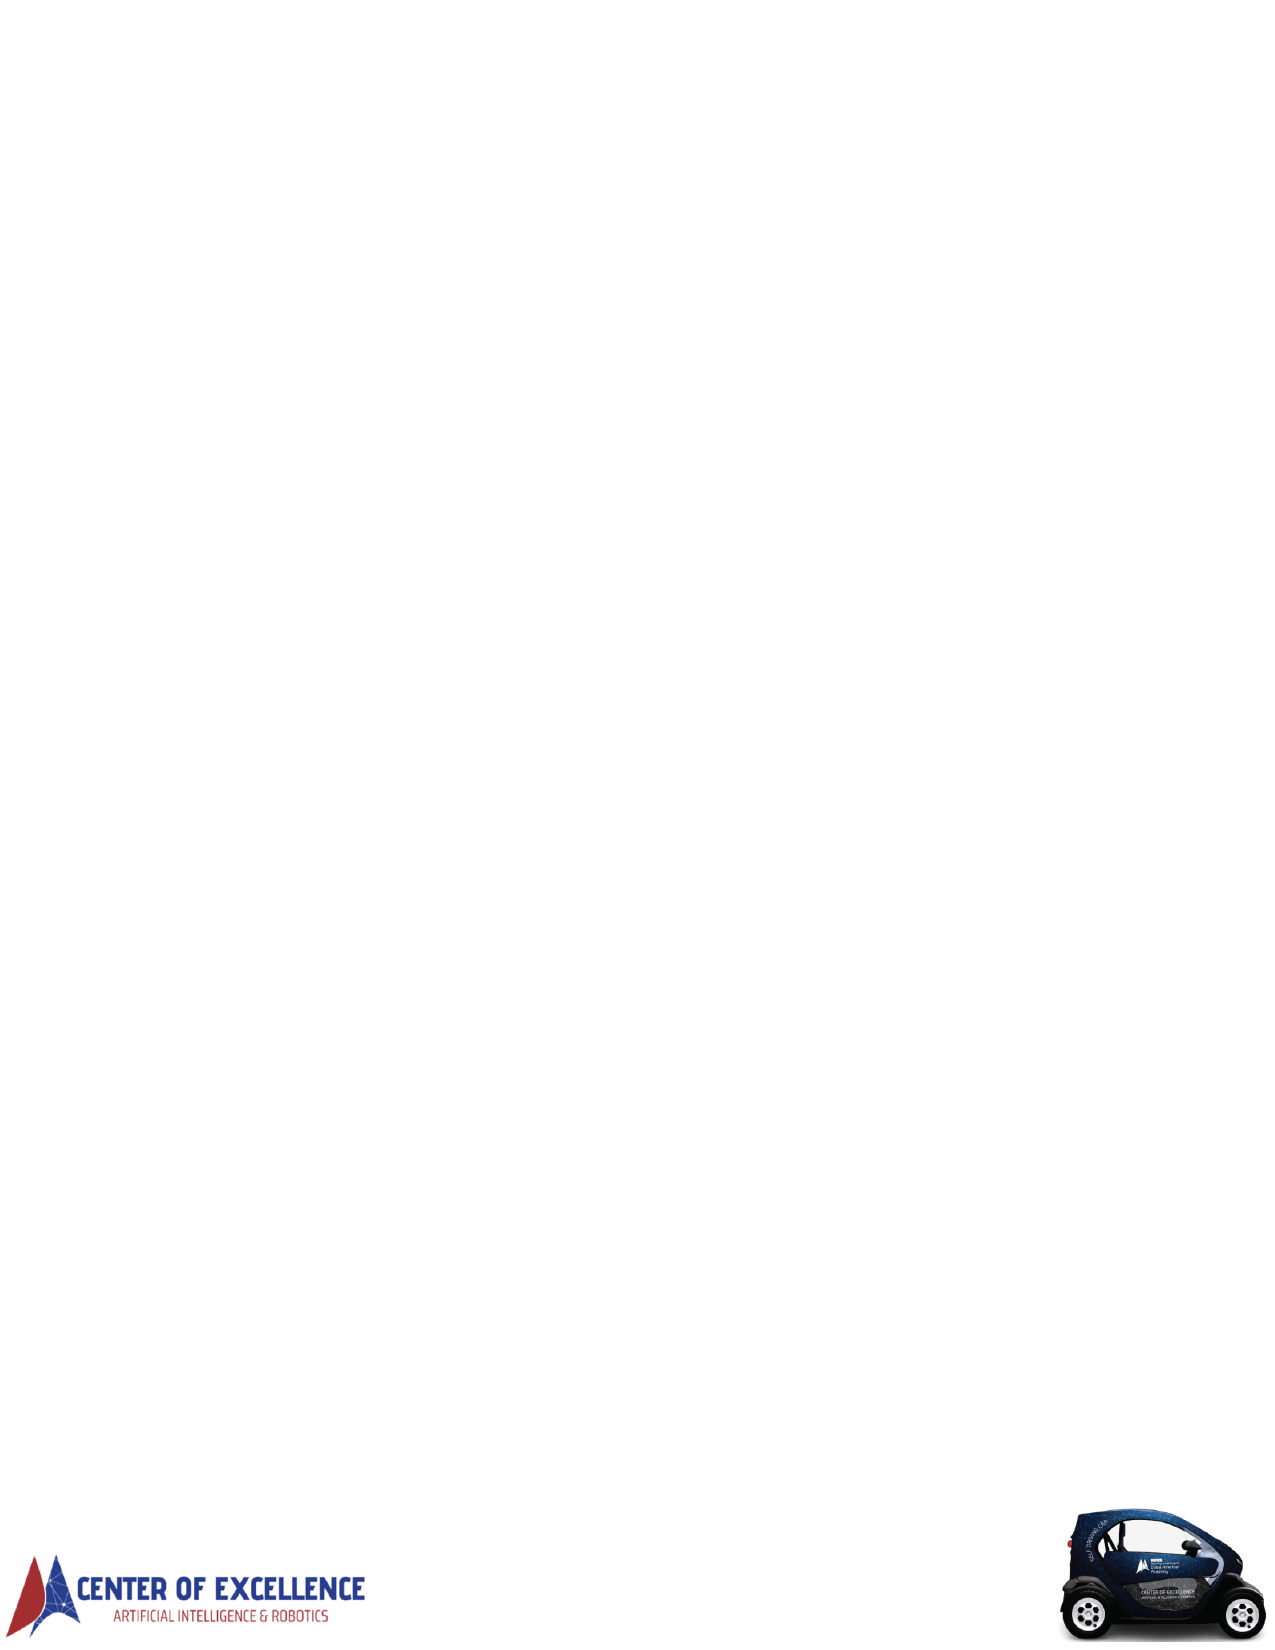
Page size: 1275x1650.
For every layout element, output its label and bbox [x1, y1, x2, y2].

picture [3, 1500, 1269, 1642]
